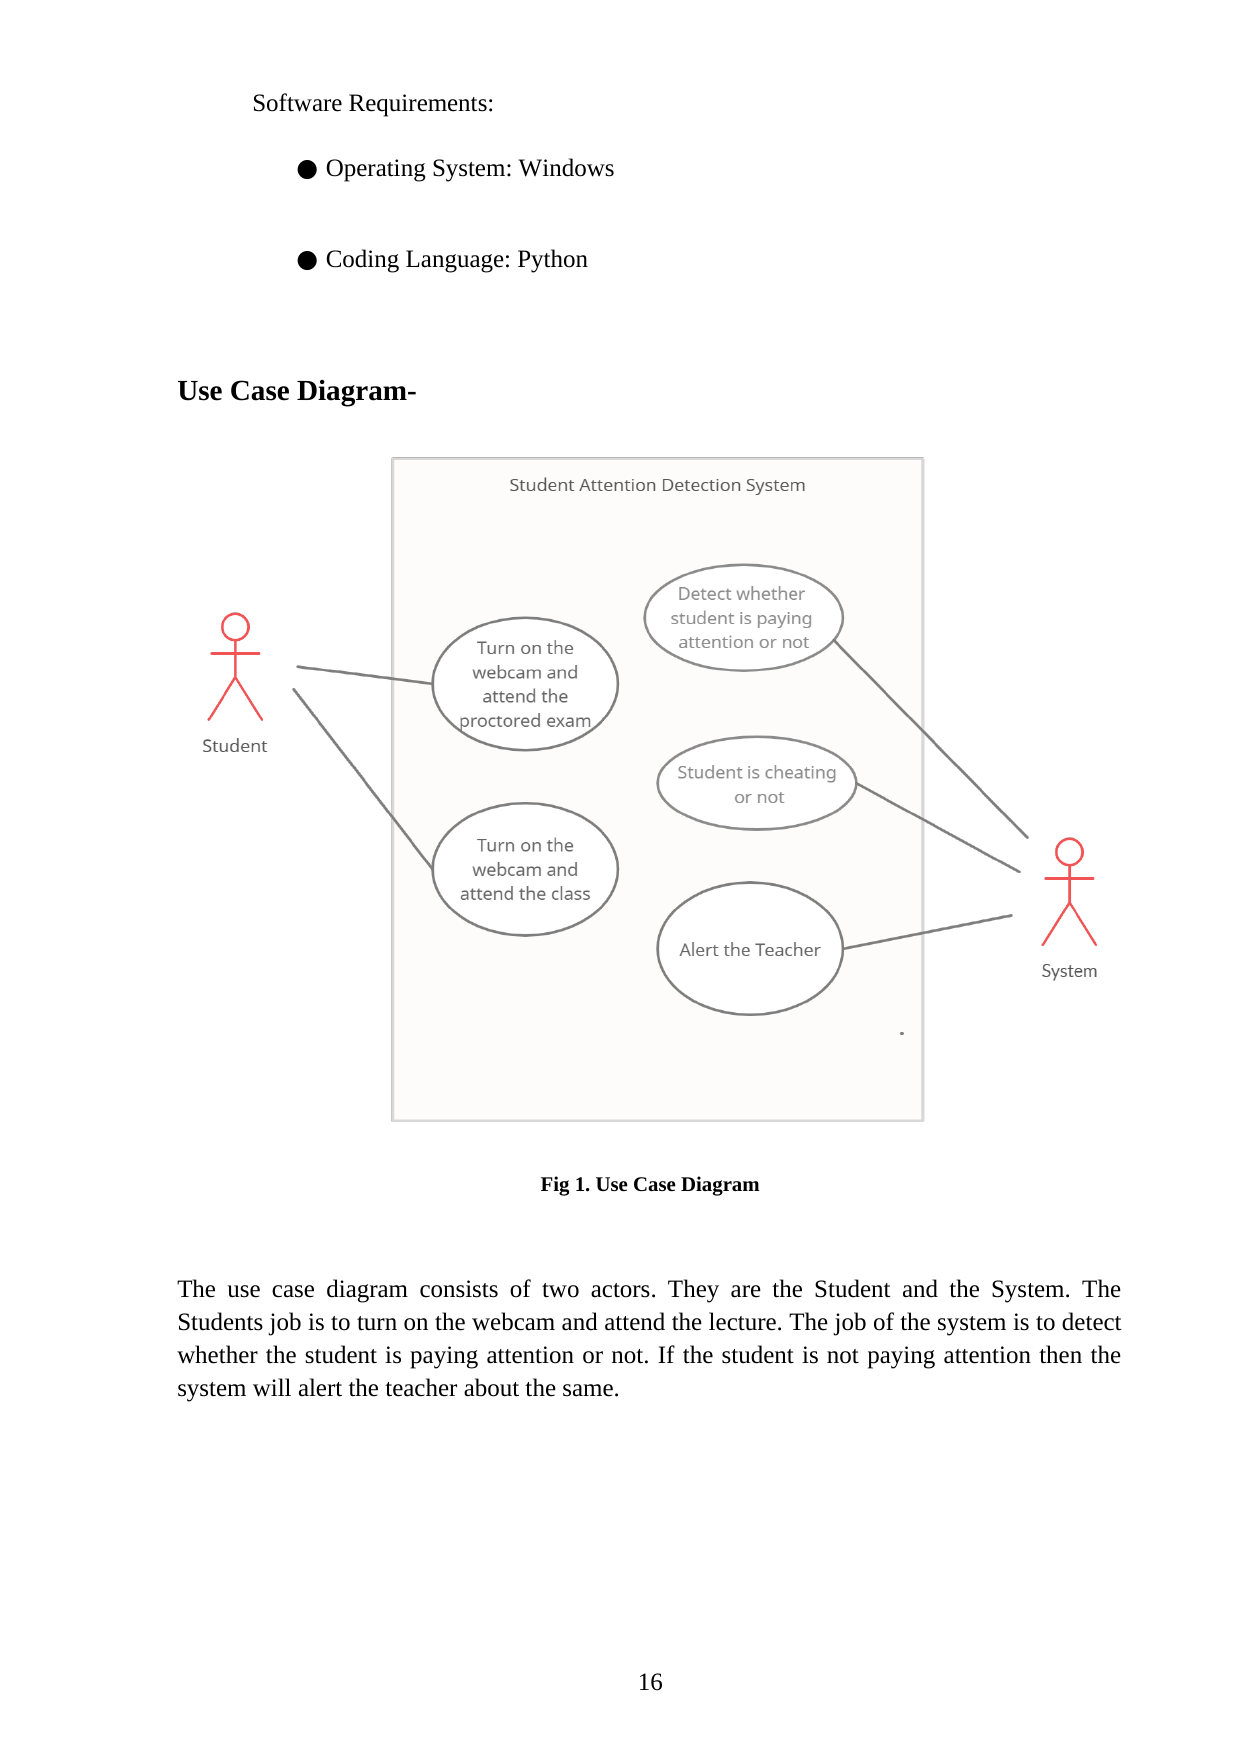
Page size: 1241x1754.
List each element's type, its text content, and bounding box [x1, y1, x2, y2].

text Fig 1. Use Case Diagram [177, 1172, 1123, 1196]
picture [177, 432, 1124, 1147]
list Coding Language: Python [296, 231, 1123, 282]
text The use case diagram consists of two actors. They are the Student and the System. The Students job is to turn on the webcam and attend the lecture. The job of the system is to detect whether the student is paying attention or not. If the student is not paying attention then the system will alert the teacher about the same. [177, 1274, 1123, 1402]
text Software Requirements: [252, 88, 1123, 117]
list Operating System: Windows [296, 139, 1123, 191]
text Use Case Diagram- [177, 373, 1123, 407]
